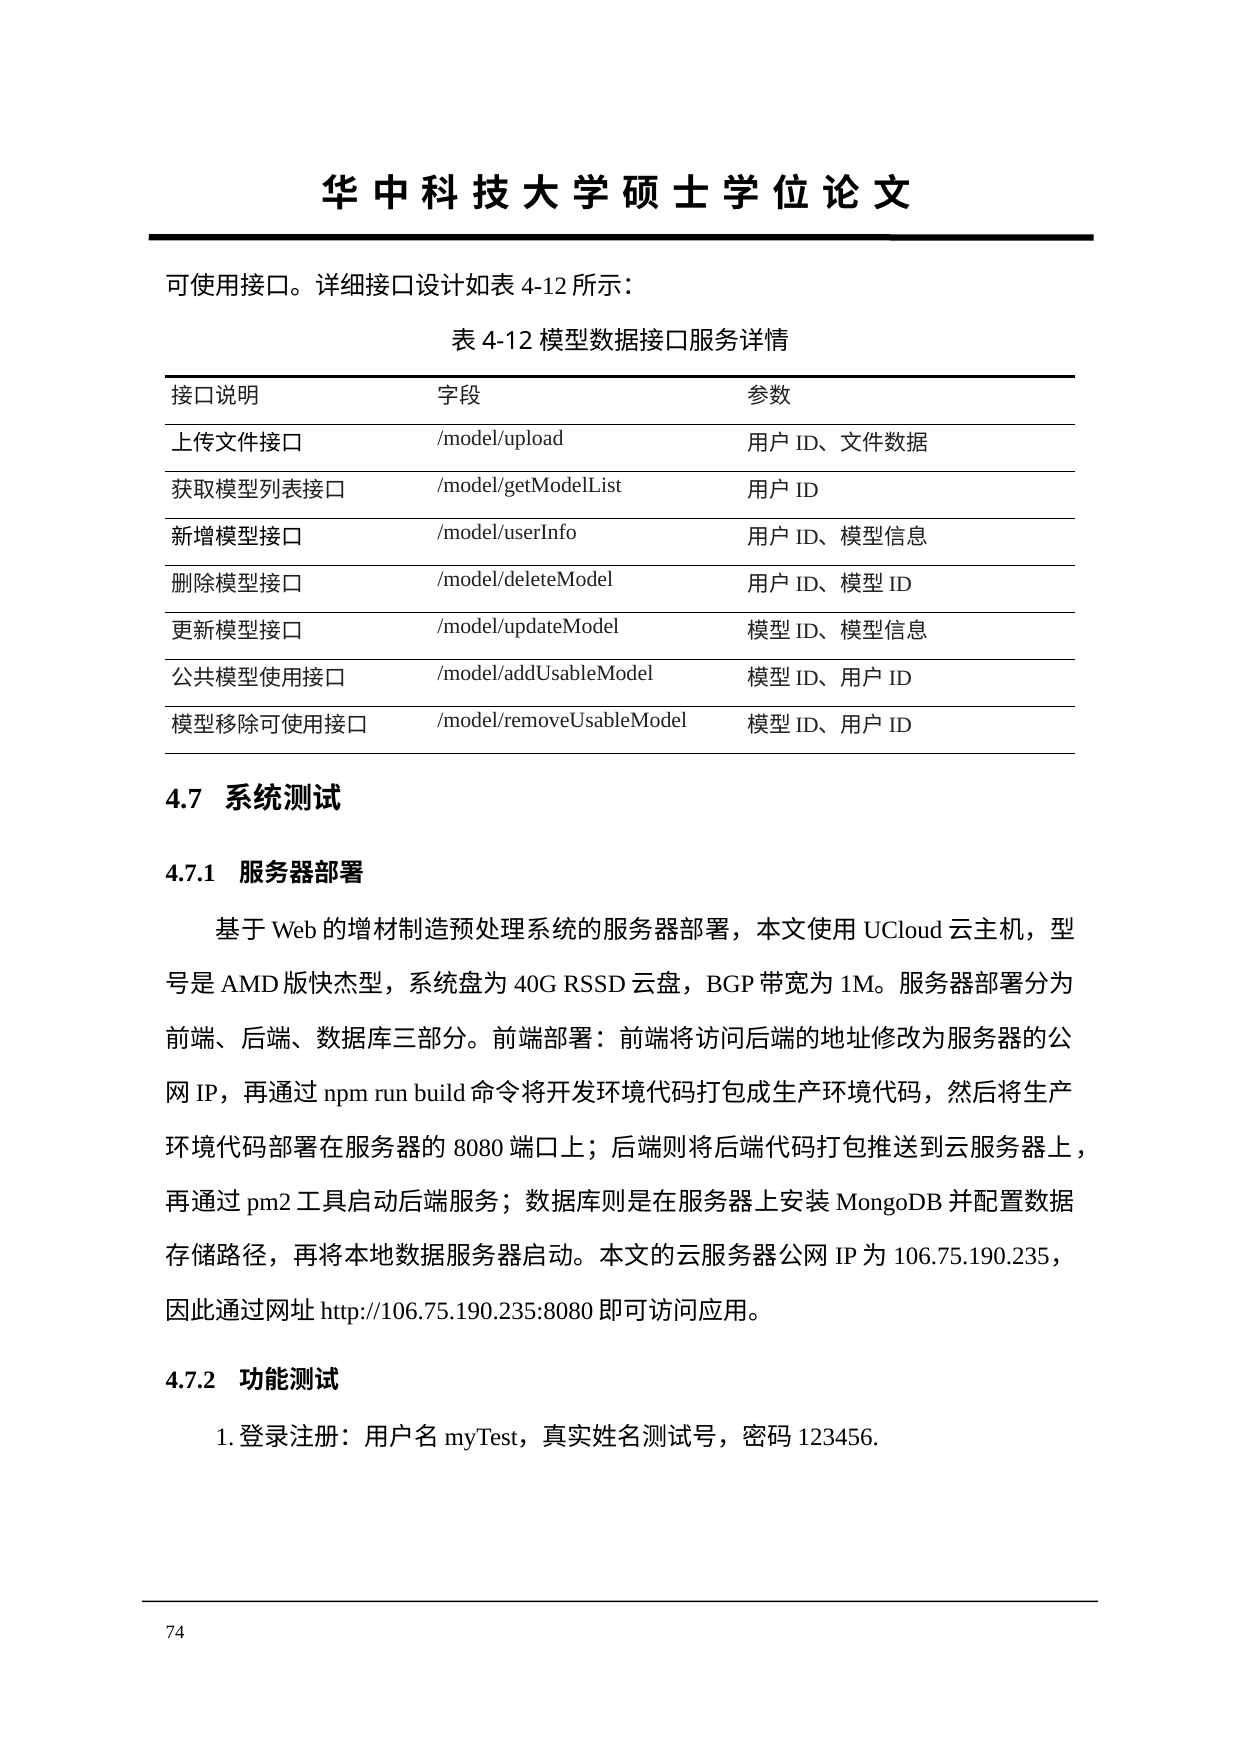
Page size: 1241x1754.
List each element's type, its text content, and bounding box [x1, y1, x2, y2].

table_cell /model/updateModel [431, 613, 741, 658]
table_cell 用户ID、模型ID [741, 566, 1075, 612]
table_cell 新增模型接口 [165, 519, 431, 564]
subtitle 系统测试 [165, 774, 1075, 817]
table_cell 用户ID [741, 472, 1075, 518]
table_cell 删除模型接口 [165, 566, 431, 612]
table_cell /model/upload [431, 425, 741, 471]
table_cell 上传文件接口 [165, 425, 431, 471]
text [165, 266, 1075, 302]
table_cell /model/addUsableModel [431, 660, 741, 706]
table_cell 更新模型接口 [165, 613, 431, 658]
subtitle 服务器部署 [165, 852, 1075, 889]
table_cell /model/removeUsableModel [431, 707, 741, 752]
table_cell /model/getModelList [431, 472, 741, 518]
table_cell /model/userInfo [431, 519, 741, 564]
table_cell 用户ID、模型信息 [741, 519, 1075, 564]
table_header 字段 [431, 378, 741, 424]
table_cell 模型ID、用户ID [741, 660, 1075, 706]
table_cell 模型ID、模型信息 [741, 613, 1075, 658]
table_header 参数 [741, 378, 1075, 424]
text 基于Web的增材制造预处理系统的服务器部署，本文使用UCloud云主机，型号是AMD版快杰型，系统盘为40G RSSD云盘，BGP带宽为1M。服务器部署分为前端、后端、数据库三部分。前端部署：前端将访问后端的地址修改为服务器的公网IP，再通过npm run build命令将开发环境代码打包成生产环境代码，然后将生产环境代码部署在服务器的8080端口上；后端则将后端代码打包推送到云服务器上，再通过pm2工具启动后端服务；数据库则是在服务器上安装MongoDB并配置数据存储路径，再将本地数据服务器启动。本文的云服务器公网IP为106.75.190.235，因此通过网址http://106.75.190.235:8080即可访问应用。 [165, 909, 1075, 1326]
table_cell 公共模型使用接口 [165, 660, 431, 706]
table_cell 模型ID、用户ID [741, 707, 1075, 752]
list 登录注册：用户名myTest，真实姓名测试号，密码123456. [165, 1416, 1075, 1453]
table_cell 用户ID、文件数据 [741, 425, 1075, 471]
table_cell 获取模型列表接口 [165, 472, 431, 518]
table_header 接口说明 [165, 378, 431, 424]
table_cell 模型移除可使用接口 [165, 707, 431, 752]
table_cell /model/deleteModel [431, 566, 741, 612]
subtitle 功能测试 [165, 1359, 1075, 1395]
